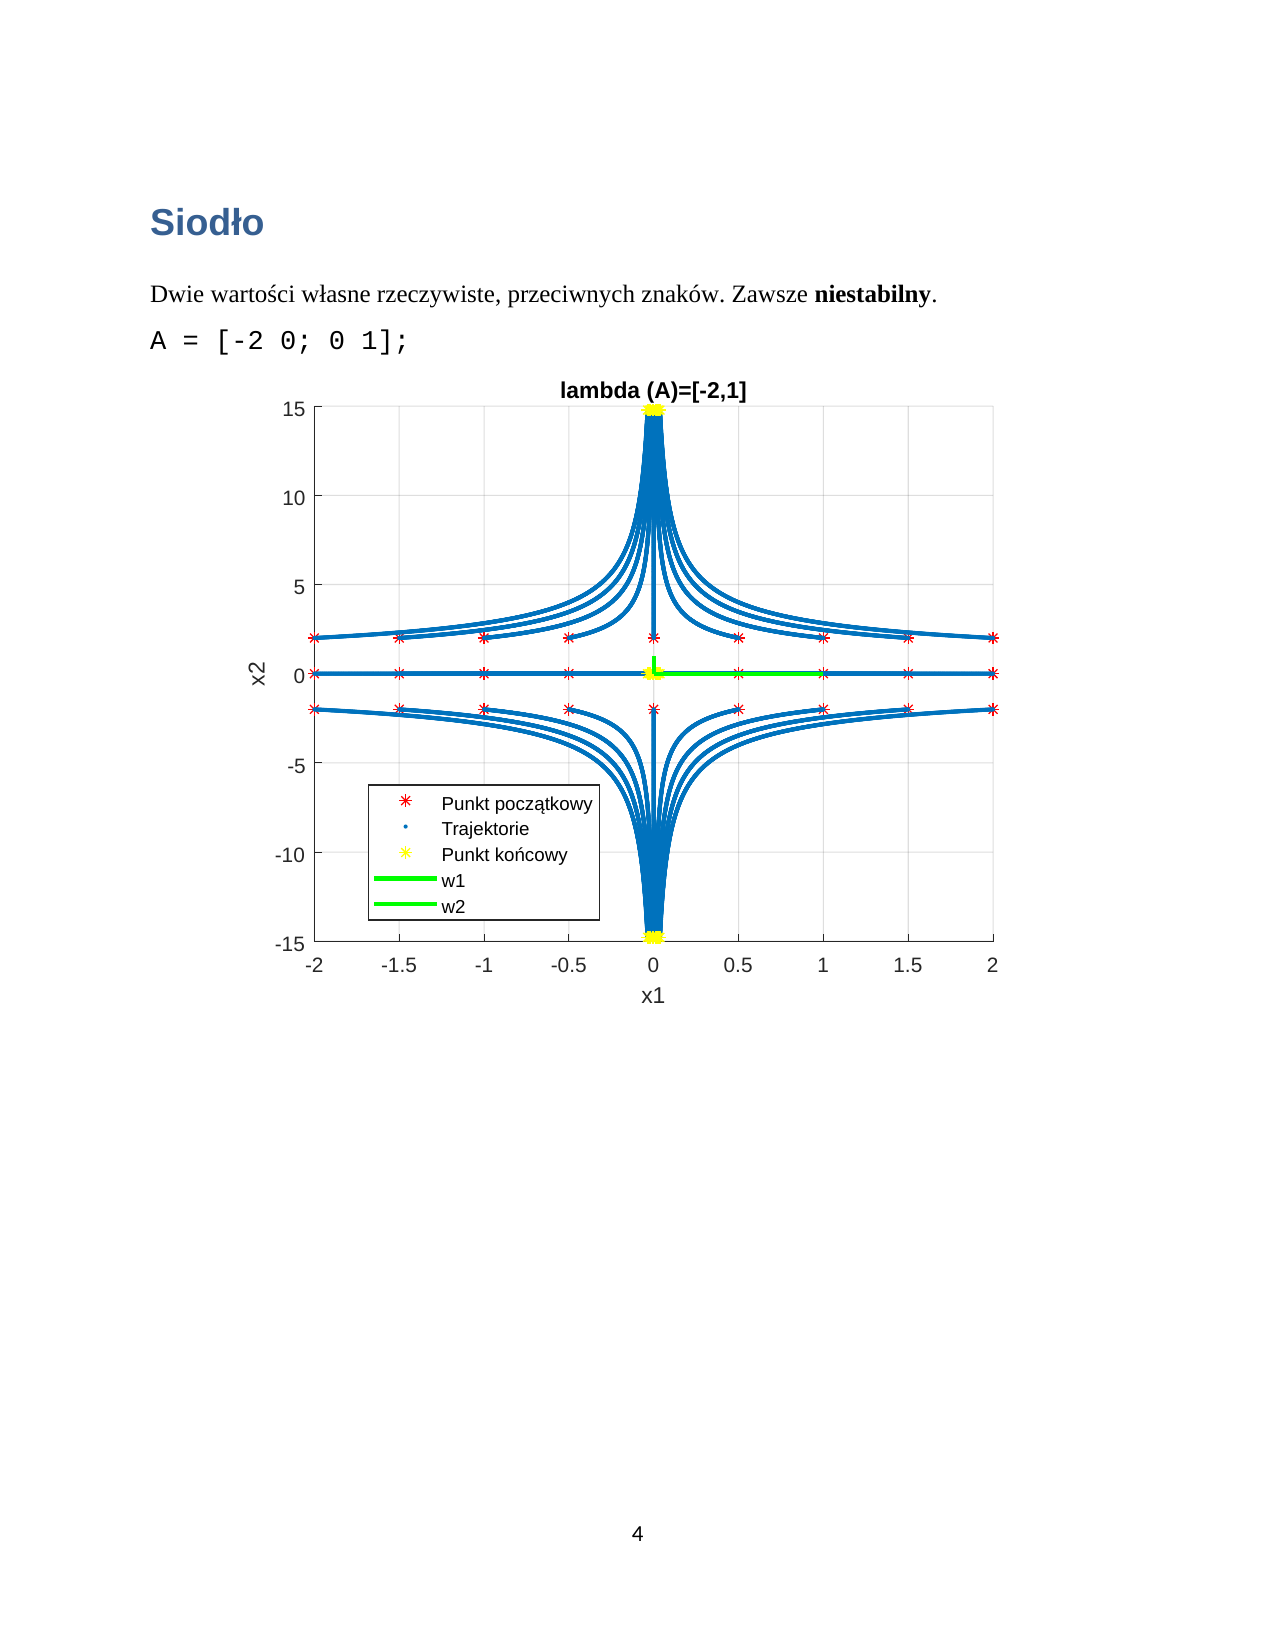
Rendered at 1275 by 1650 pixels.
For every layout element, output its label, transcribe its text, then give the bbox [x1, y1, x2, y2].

text Dwie wartości własne rzeczywiste, przeciwnych znaków. Zawsze niestabilny. [150, 279, 1125, 307]
subtitle Siodło [150, 200, 1125, 243]
text A = [-2 0; 0 1]; [150, 327, 1125, 357]
